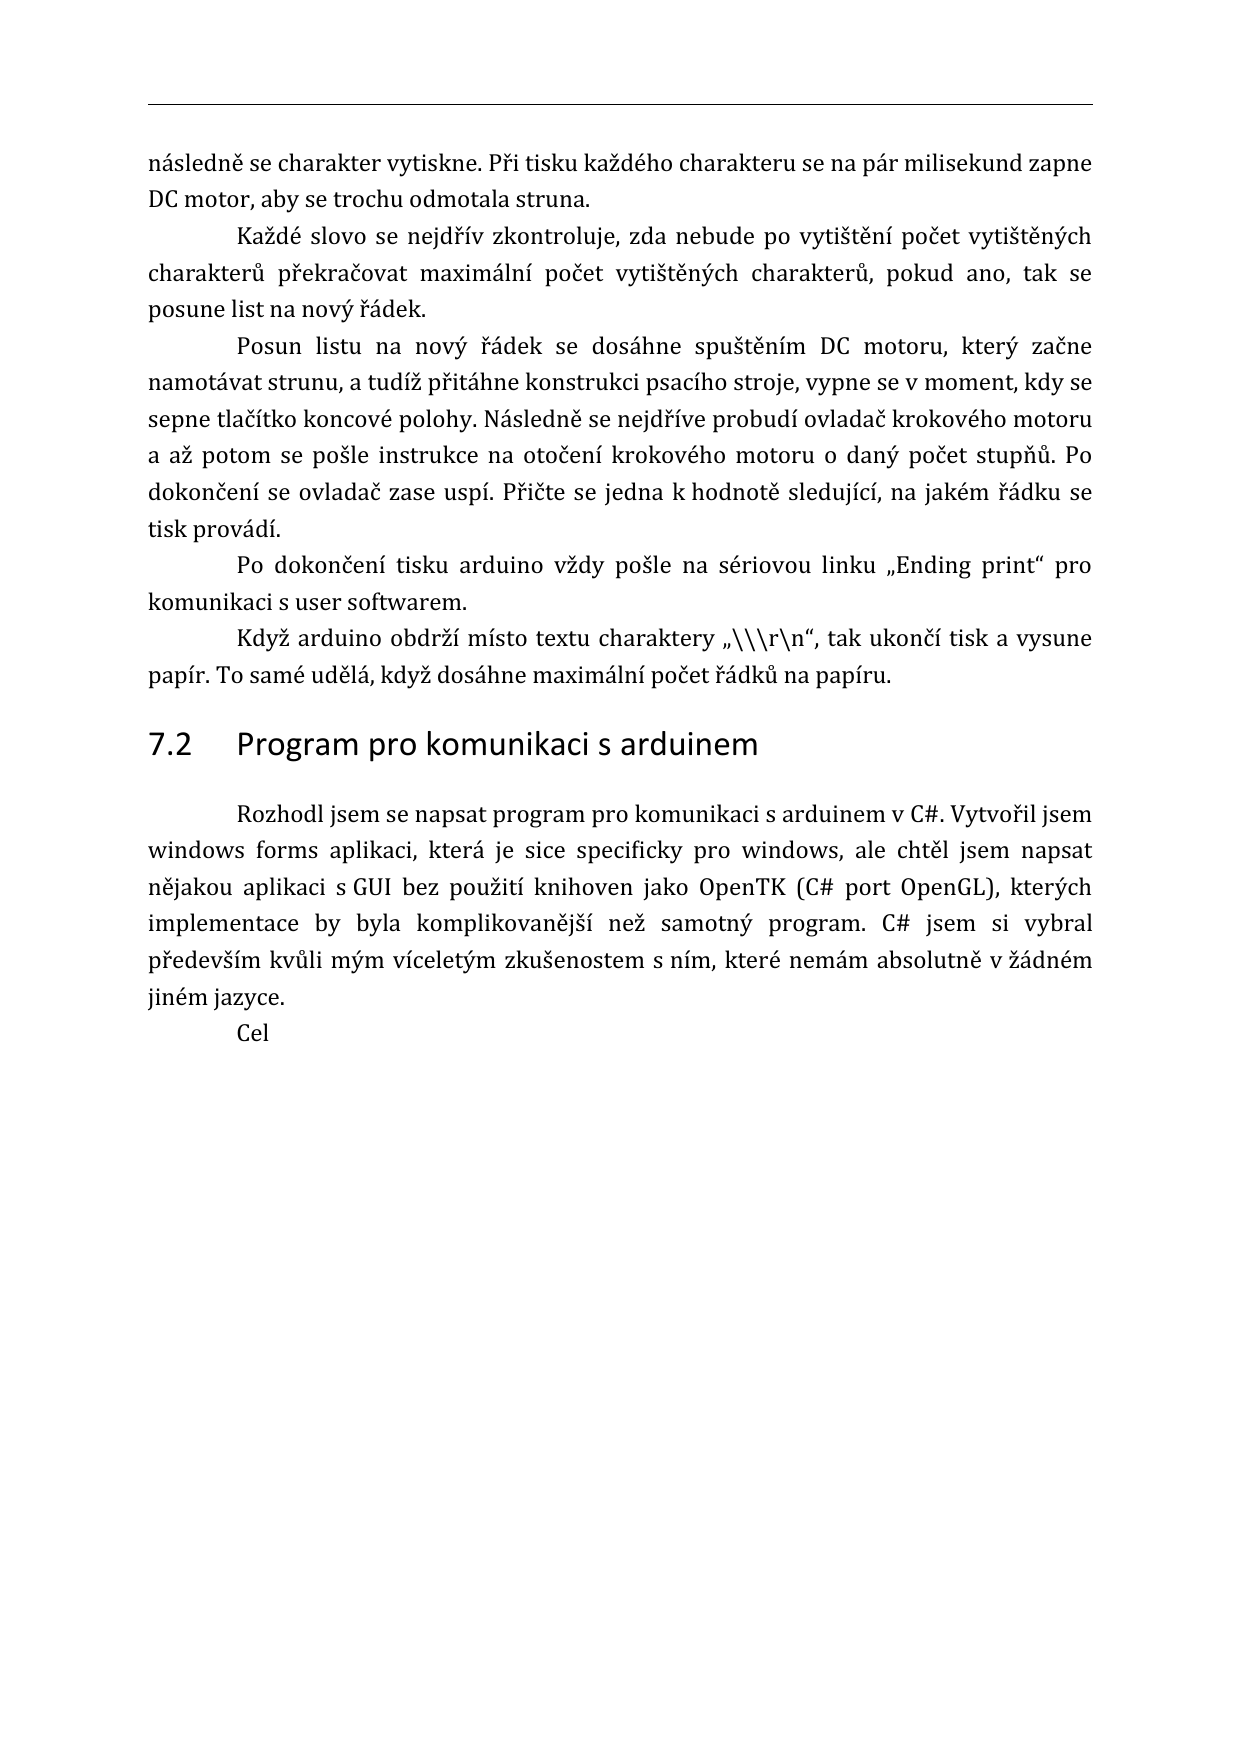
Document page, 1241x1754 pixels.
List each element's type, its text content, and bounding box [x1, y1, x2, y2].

text Cel [148, 1018, 1093, 1047]
subtitle Program pro komunikaci s arduinem [148, 721, 1093, 764]
text Po dokončení tisku arduino vždy pošle na sériovou linku „Ending print“ pro komunikaci s user softwarem. [148, 550, 1093, 616]
text Když arduino obdrží místo textu charaktery „\\\r\n“, tak ukončí tisk a vysune papír. To samé udělá, když dosáhne maximální počet řádků na papíru. [148, 623, 1093, 689]
text Každé slovo se nejdřív zkontroluje, zda nebude po vytištění počet vytištěných charakterů překračovat maximální počet vytištěných charakterů, pokud ano, tak se posune list na nový řádek. [148, 221, 1093, 323]
text Rozhodl jsem se napsat program pro komunikaci s arduinem v C#. Vytvořil jsem windows forms aplikaci, která je sice specificky pro windows, ale chtěl jsem napsat nějakou aplikaci s GUI bez použití knihoven jako OpenTK (C# port OpenGL), kterých implementace by byla komplikovanější než samotný program. C# jsem si vybral především kvůli mým víceletým zkušenostem s ním, které nemám absolutně v žádném jiném jazyce. [148, 798, 1093, 1010]
text Posun listu na nový řádek se dosáhne spuštěním DC motoru, který začne namotávat strunu, a tudíž přitáhne konstrukci psacího stroje, vypne se v moment, kdy se sepne tlačítko koncové polohy. Následně se nejdříve probudí ovladač krokového motoru a až potom se pošle instrukce na otočení krokového motoru o daný počet stupňů. Po dokončení se ovladač zase uspí. Přičte se jedna k hodnotě sledující, na jakém řádku se tisk provádí. [148, 330, 1093, 542]
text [148, 148, 1093, 213]
